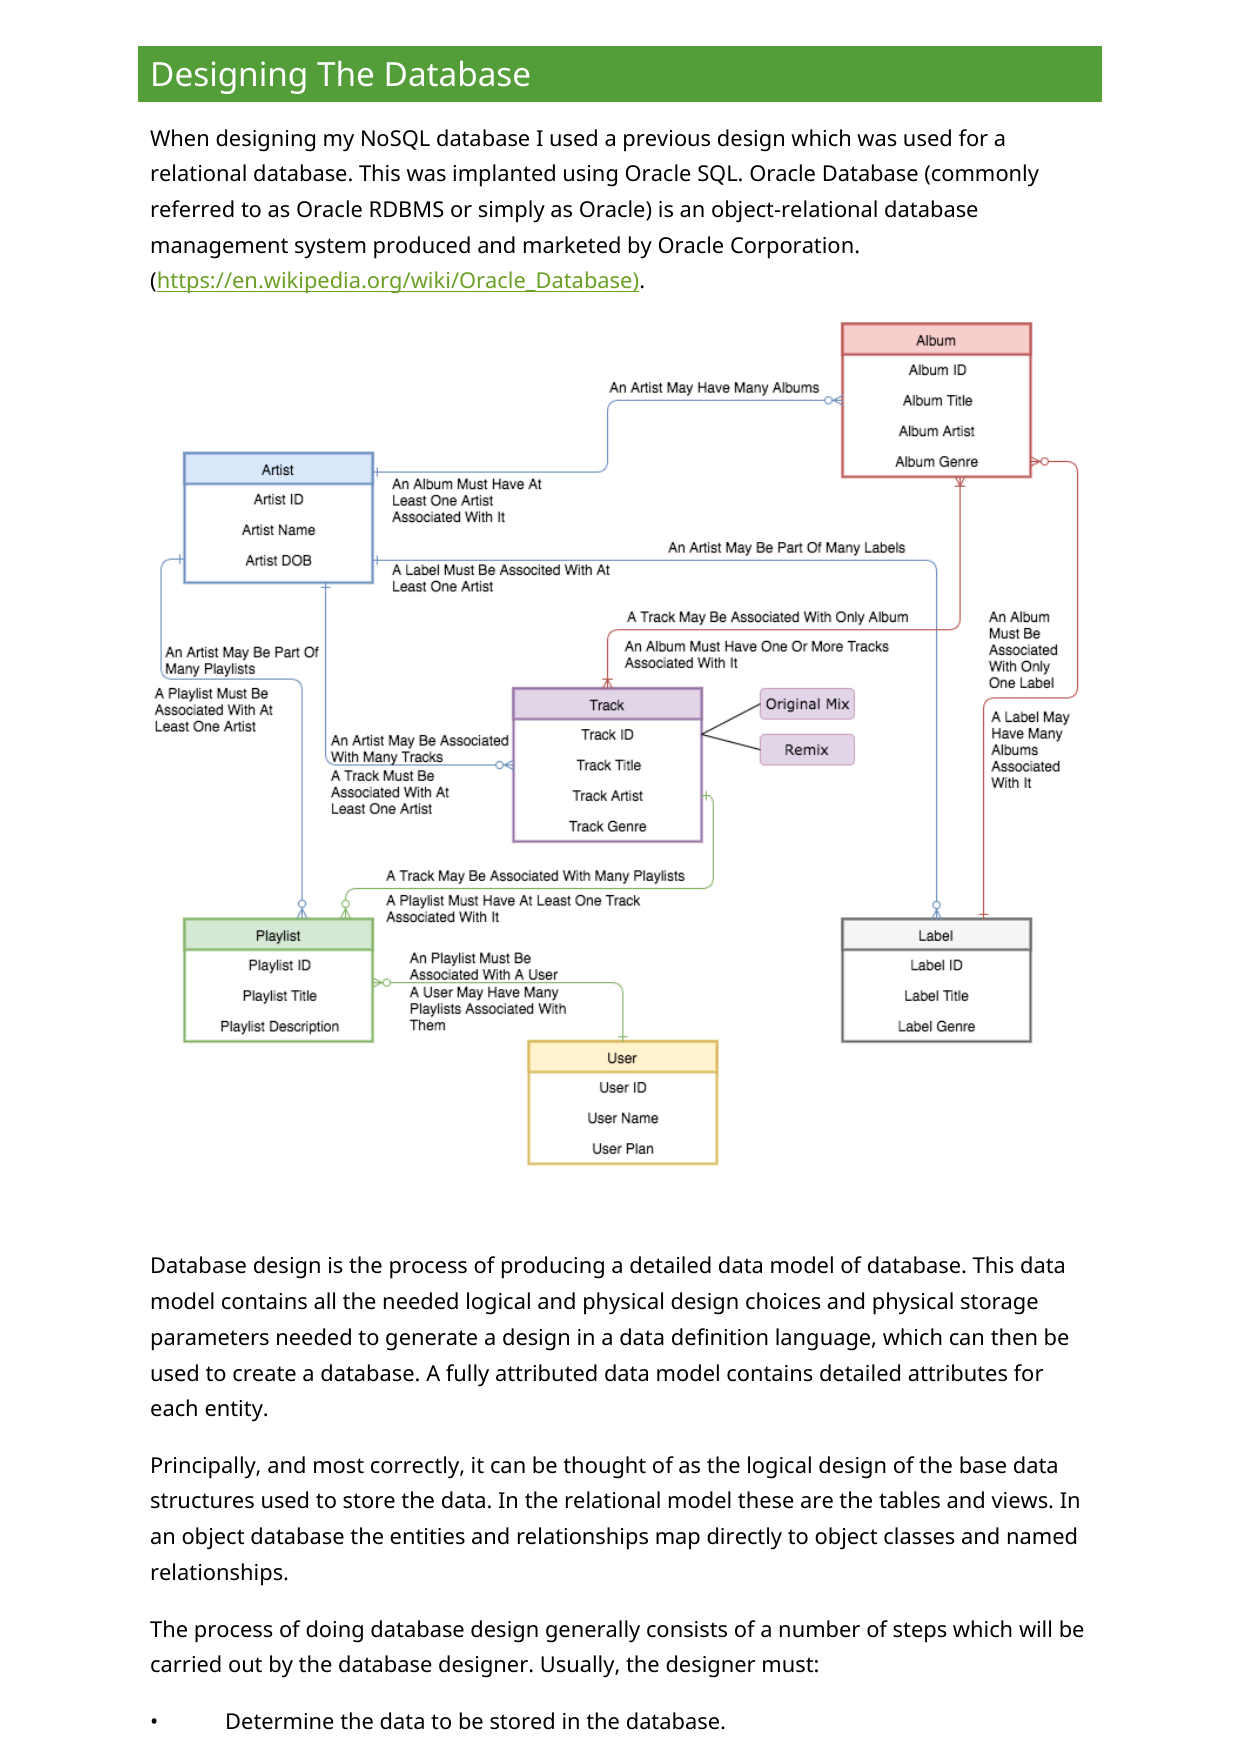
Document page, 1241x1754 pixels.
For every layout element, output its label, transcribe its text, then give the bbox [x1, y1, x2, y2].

text When designing my NoSQL database I used a previous design which was used for a relational database. This was implanted using Oracle SQL. Oracle Database (commonly referred to as Oracle RDBMS or simply as Oracle) is an object-relational database management system produced and marketed by Oracle Corporation. (https://en.wikipedia.org/wiki/Oracle_Database). [150, 122, 1090, 295]
subtitle Designing The Database [142, 49, 1098, 98]
text • Determine the data to be stored in the database. [150, 1706, 1090, 1736]
picture [150, 322, 1090, 1168]
text Database design is the process of producing a detailed data model of database. This data model contains all the needed logical and physical design choices and physical storage parameters needed to generate a design in a data definition language, which can then be used to create a database. A fully attributed data model contains detailed attributes for each entity. [150, 1250, 1090, 1423]
text Principally, and most correctly, it can be thought of as the logical design of the base data structures used to store the data. In the relational model these are the tables and views. In an object database the entities and relationships map directly to object classes and named relationships. [150, 1450, 1090, 1587]
text The process of doing database design generally consists of a number of steps which will be carried out by the database designer. Usually, the designer must: [150, 1613, 1090, 1679]
